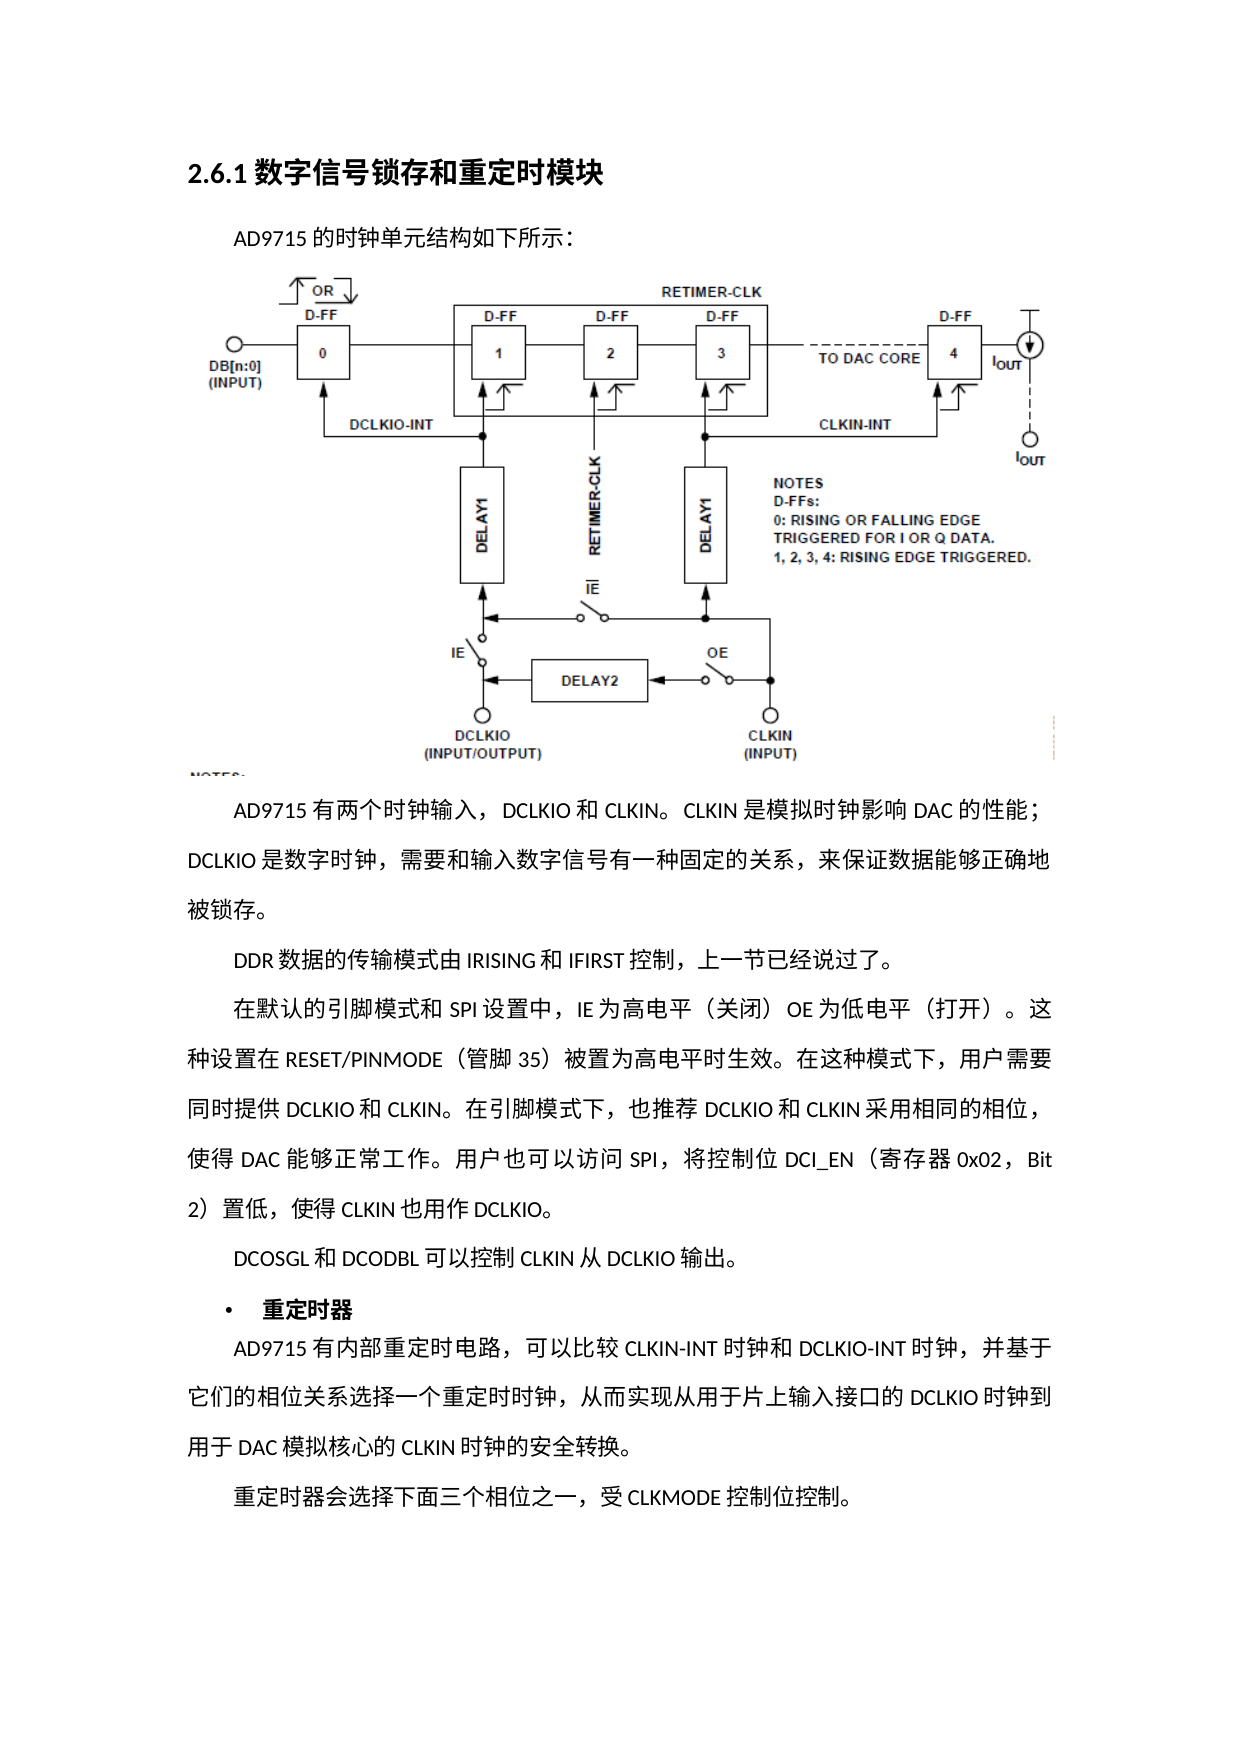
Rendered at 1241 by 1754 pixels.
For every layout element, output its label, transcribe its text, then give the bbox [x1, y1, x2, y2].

text 在默认的引脚模式和SPI设置中，IE为高电平（关闭）OE为低电平（打开）。这种设置在RESET/PINMODE（管脚35）被置为高电平时生效。在这种模式下，用户需要同时提供DCLKIO和CLKIN。在引脚模式下，也推荐DCLKIO和CLKIN采用相同的相位，使得DAC能够正常工作。用户也可以访问SPI，将控制位DCI_EN（寄存器0x02，Bit 2）置低，使得CLKIN也用作DCLKIO。 [187, 991, 1053, 1224]
text 重定时器会选择下面三个相位之一，受CLKMODE控制位控制。 [187, 1479, 1053, 1512]
subtitle 2.6.1 数字信号锁存和重定时模块 [187, 150, 1053, 192]
text DCOSGL和DCODBL可以控制CLKIN从DCLKIO输出。 [187, 1240, 1053, 1273]
text AD9715有两个时钟输入，DCLKIO和CLKIN。CLKIN是模拟时钟影响DAC的性能；DCLKIO是数字时钟，需要和输入数字信号有一种固定的关系，来保证数据能够正确地被锁存。 [187, 792, 1053, 925]
text AD9715有内部重定时电路，可以比较CLKIN-INT时钟和DCLKIO-INT时钟，并基于它们的相位关系选择一个重定时时钟，从而实现从用于片上输入接口的DCLKIO时钟到用于DAC模拟核心的CLKIN时钟的安全转换。 [187, 1329, 1053, 1462]
text AD9715的时钟单元结构如下所示： [187, 220, 1053, 253]
text DDR数据的传输模式由IRISING和IFIRST控制，上一节已经说过了。 [187, 941, 1053, 975]
picture [187, 269, 1055, 776]
subtitle 重定时器 [225, 1292, 1053, 1325]
